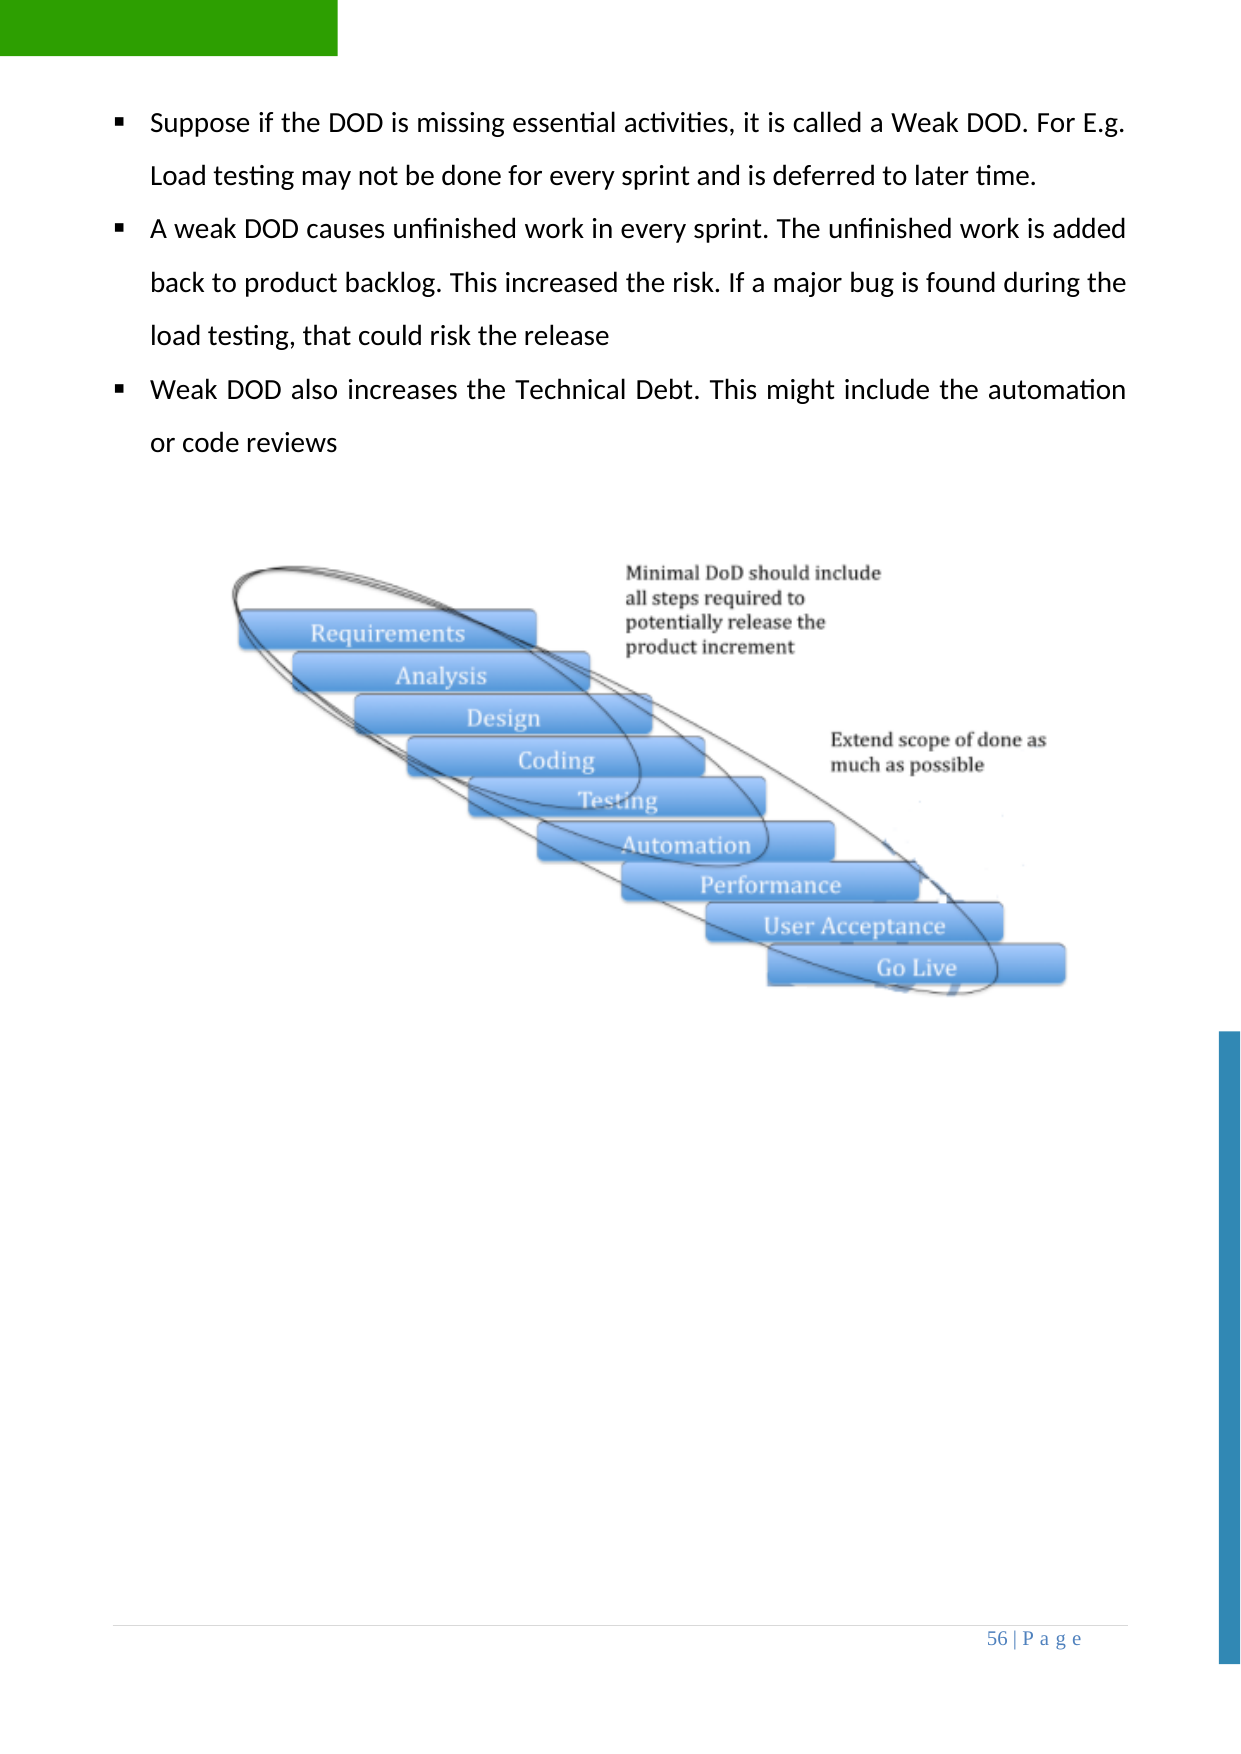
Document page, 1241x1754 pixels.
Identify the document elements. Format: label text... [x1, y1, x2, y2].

picture [112, 531, 1169, 1008]
list Suppose if the DOD is missing essential activities, it is called a Weak DOD. For E.g. Load testing may not be done for every sprint and is deferred to later time. [112, 104, 1128, 193]
list A weak DOD causes unfinished work in every sprint. The unfinished work is added back to product backlog. This increased the risk. If a major bug is found during the load testing, that could risk the release [112, 211, 1128, 353]
list Weak DOD also increases the Technical Debt. This might include the automation or code reviews [112, 371, 1128, 460]
